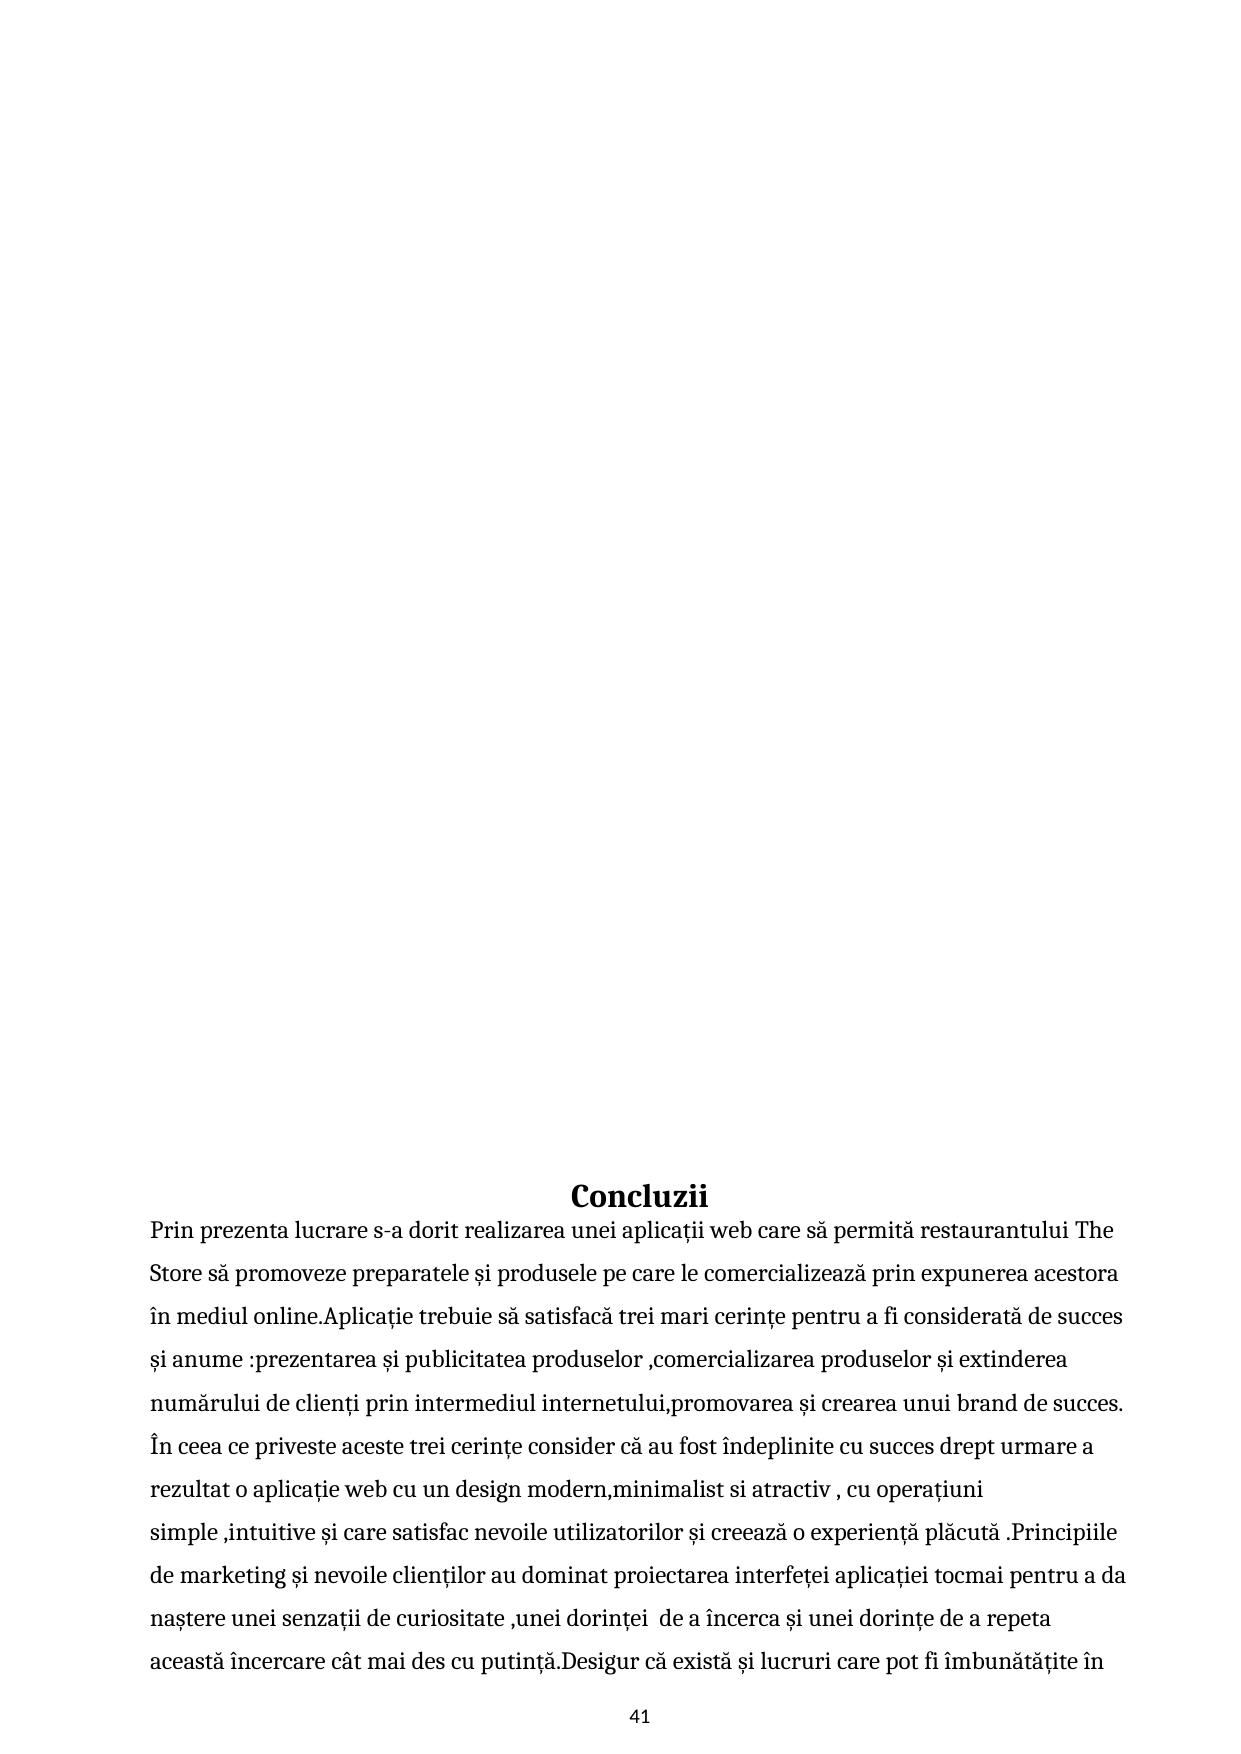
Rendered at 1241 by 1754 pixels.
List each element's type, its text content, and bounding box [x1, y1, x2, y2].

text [150, 1432, 1129, 1676]
subtitle Concluzii [150, 1178, 1129, 1216]
text Prin prezenta lucrare s-a dorit realizarea unei aplicații web care să permită restaurantului The Store să promoveze preparatele și produsele pe care le comercializează prin expunerea acestora în mediul online.Aplicație trebuie să satisfacă trei mari cerințe pentru a fi considerată de succes și anume :prezentarea și publicitatea produselor ,comercializarea produselor și extinderea numărului de clienți prin intermediul internetului,promovarea și crearea unui brand de succes. [150, 1216, 1129, 1417]
